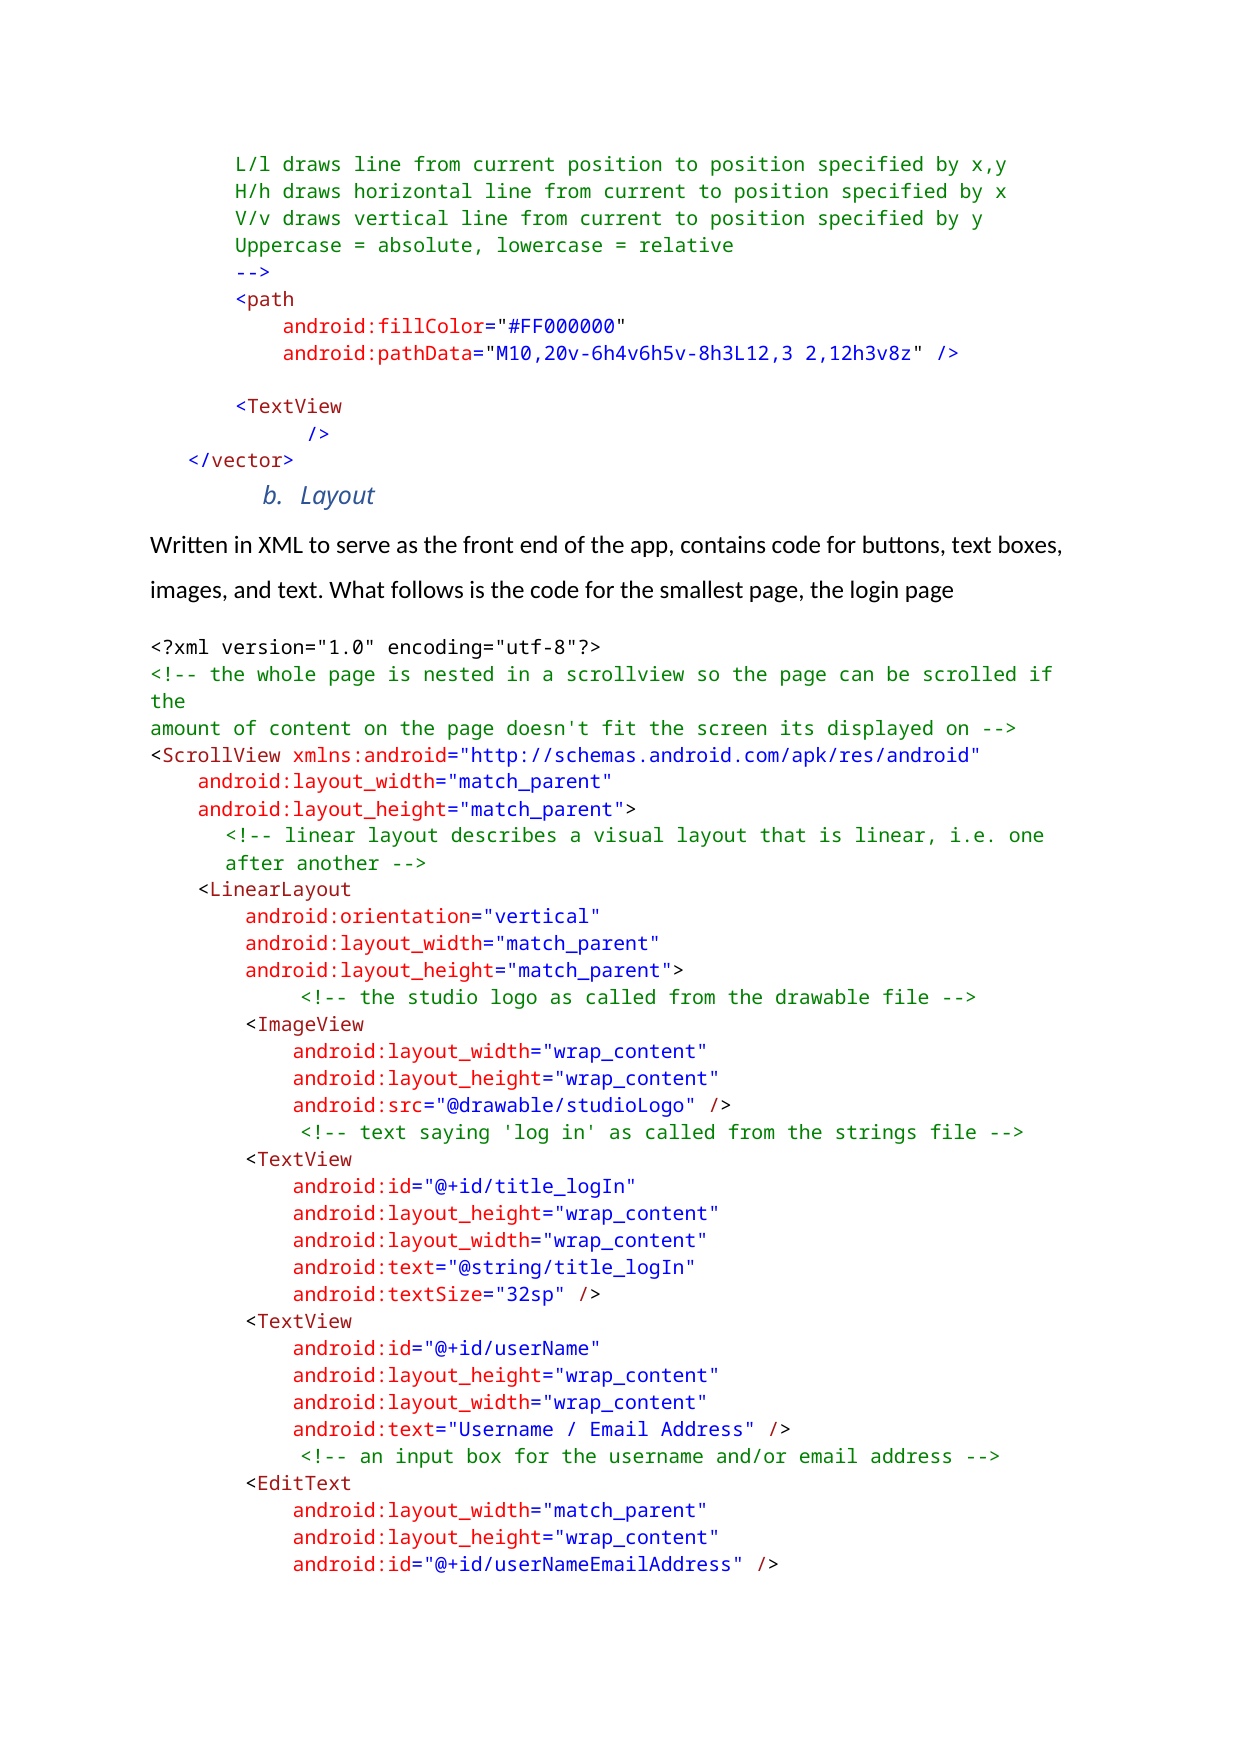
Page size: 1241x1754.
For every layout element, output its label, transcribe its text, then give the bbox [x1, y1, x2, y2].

text Uppercase = absolute, lowercase = relative [187, 231, 1090, 258]
text after another --> [150, 849, 1090, 876]
text <TextView [150, 1307, 1090, 1334]
text <LinearLayout [150, 876, 1090, 903]
text android:layout_height="match_parent"> [150, 957, 1090, 984]
text Written in XML to serve as the front end of the app, contains code for buttons, text boxes, images, and text. What follows is the code for the smallest page, the login page [150, 529, 1090, 605]
text android:layout_height="match_parent"> [150, 795, 1090, 822]
text <?xml version="1.0" encoding="utf-8"?> [150, 633, 1090, 660]
text <!-- text saying 'log in' as called from the strings file --> [150, 1118, 1090, 1146]
text <!-- the studio logo as called from the drawable file --> [150, 984, 1090, 1011]
text android:layout_height="wrap_content" [150, 1523, 1090, 1550]
text android:layout_height="wrap_content" [150, 1064, 1090, 1092]
text L/l draws line from current position to position specified by x,y [187, 150, 1090, 177]
text <path [187, 285, 1090, 312]
text android:layout_width="wrap_content" [150, 1388, 1090, 1415]
text android:textSize="32sp" /> [150, 1280, 1090, 1307]
text /> [187, 420, 1090, 447]
text android:src="@drawable/studioLogo" /> [150, 1092, 1090, 1118]
text android:layout_width="wrap_content" [150, 1038, 1090, 1064]
text <EditText [150, 1469, 1090, 1496]
text <ScrollView xmlns:android="http://schemas.android.com/apk/res/android" [150, 741, 1090, 768]
text android:layout_width="match_parent" [150, 1496, 1090, 1523]
text android:id="@+id/userName" [150, 1334, 1090, 1361]
text <!-- the whole page is nested in a scrollview so the page can be scrolled if the [150, 660, 1090, 714]
text android:text="Username / Email Address" /> [150, 1415, 1090, 1442]
text android:pathData="M10,20v-6h4v6h5v-8h3L12,3 2,12h3v8z" /> [187, 339, 1090, 366]
text android:fillColor="#FF000000" [187, 312, 1090, 339]
text <!-- linear layout describes a visual layout that is linear, i.e. one [150, 822, 1090, 849]
text android:orientation="vertical" [150, 903, 1090, 930]
text android:text="@string/title_logIn" [150, 1253, 1090, 1280]
text --> [187, 258, 1090, 285]
text H/h draws horizontal line from current to position specified by x [187, 177, 1090, 204]
text android:layout_width="match_parent" [150, 768, 1090, 795]
text android:layout_height="wrap_content" [150, 1361, 1090, 1388]
text <!-- an input box for the username and/or email address --> [150, 1442, 1090, 1469]
text android:id="@+id/title_logIn" [150, 1172, 1090, 1199]
text <TextView [150, 1146, 1090, 1172]
text android:layout_width="wrap_content" [150, 1226, 1090, 1253]
text amount of content on the page doesn't fit the screen its displayed on --> [150, 714, 1090, 741]
text </vector> [187, 447, 1090, 474]
text android:layout_height="wrap_content" [150, 1199, 1090, 1226]
text <ImageView [150, 1011, 1090, 1038]
text <TextView [187, 393, 1090, 420]
text android:id="@+id/userNameEmailAddress" /> [150, 1550, 1090, 1577]
subtitle Layout [262, 478, 1090, 512]
text V/v draws vertical line from current to position specified by y [187, 204, 1090, 231]
text android:layout_width="match_parent" [150, 930, 1090, 957]
